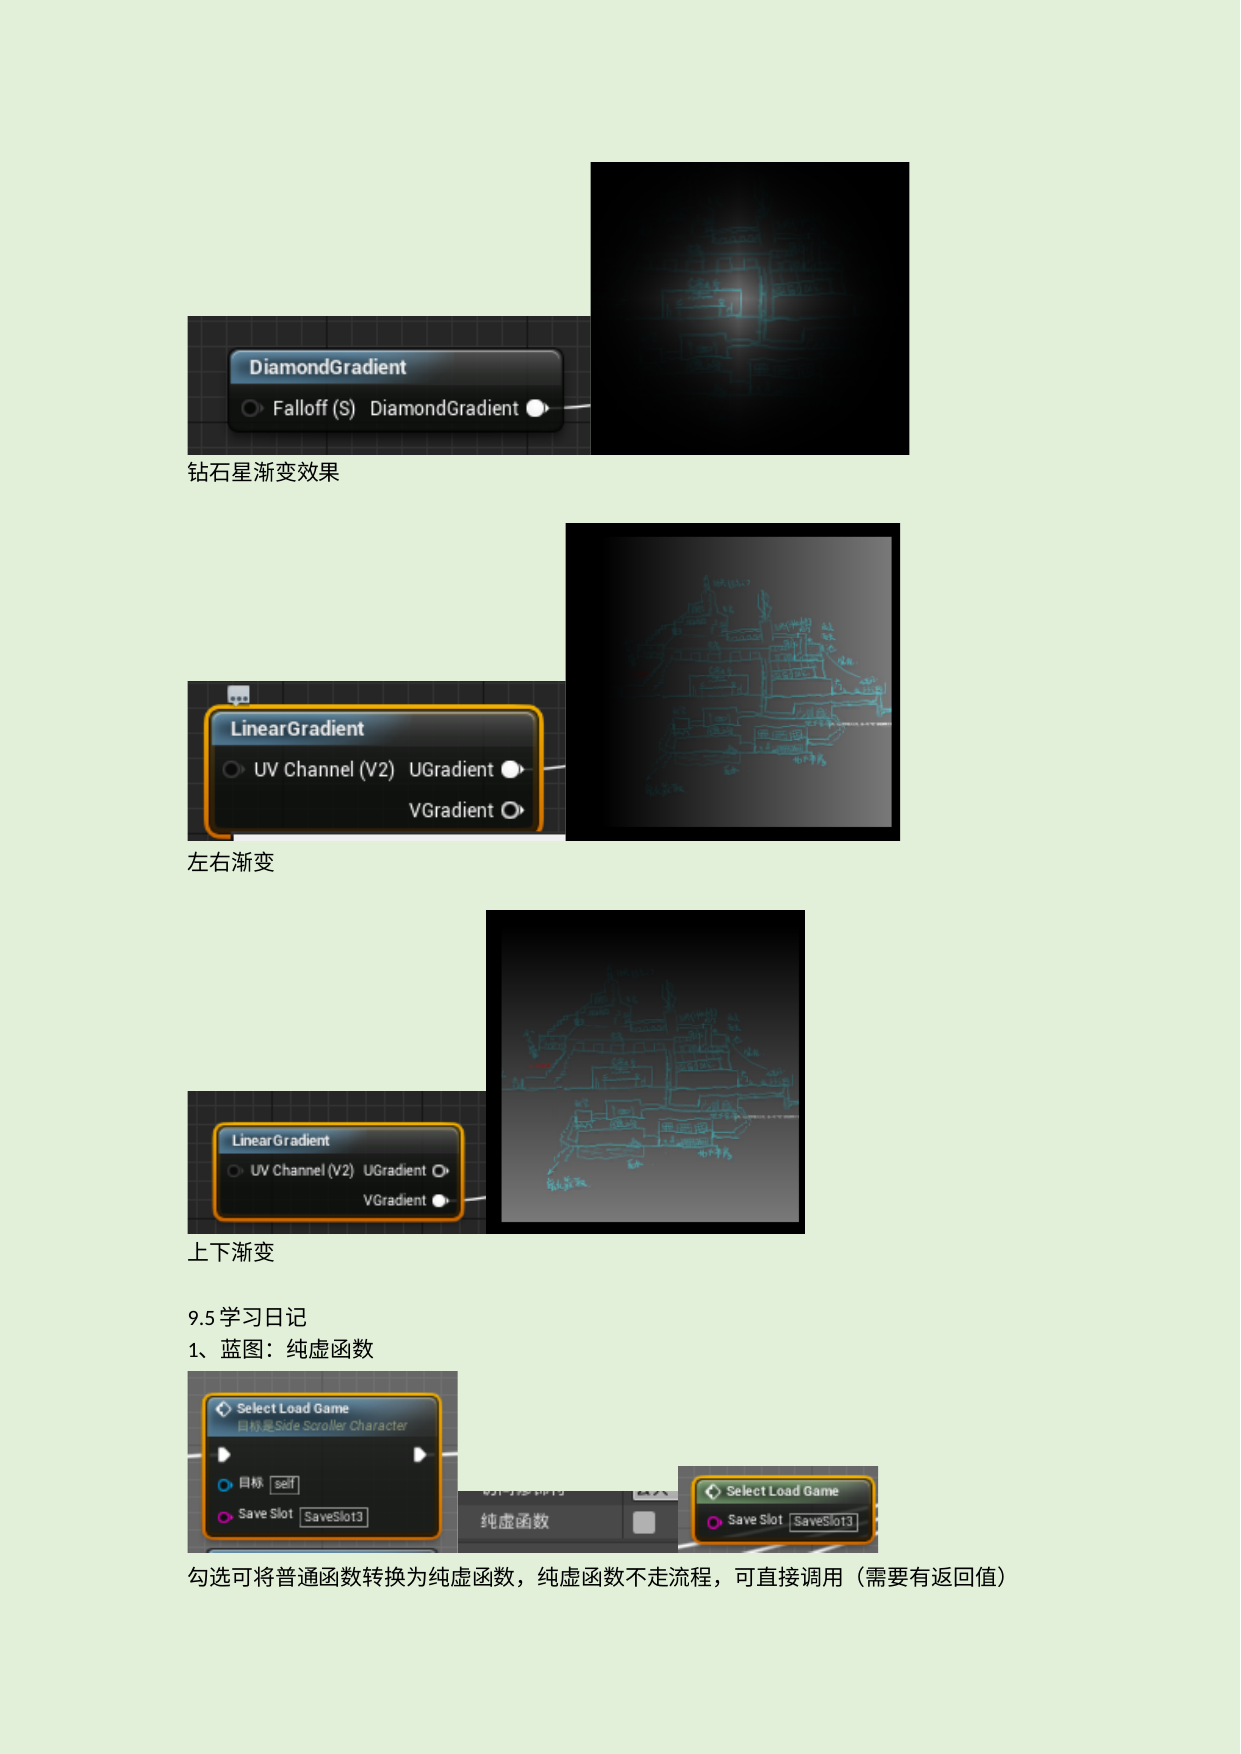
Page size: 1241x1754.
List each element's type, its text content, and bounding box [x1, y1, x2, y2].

picture [187, 162, 910, 455]
list 1、蓝图：纯虚函数 [187, 1332, 1053, 1364]
list 勾选可将普通函数转换为纯虚函数，纯虚函数不走流程，可直接调用（需要有返回值） [187, 1559, 1053, 1592]
list 左右渐变 [187, 844, 1053, 877]
list 钻石星渐变效果 [187, 454, 1053, 487]
picture [187, 910, 805, 1234]
list 9.5学习日记 [187, 1299, 1053, 1332]
list 上下渐变 [187, 1234, 1053, 1267]
picture [187, 1371, 879, 1553]
picture [187, 523, 901, 841]
